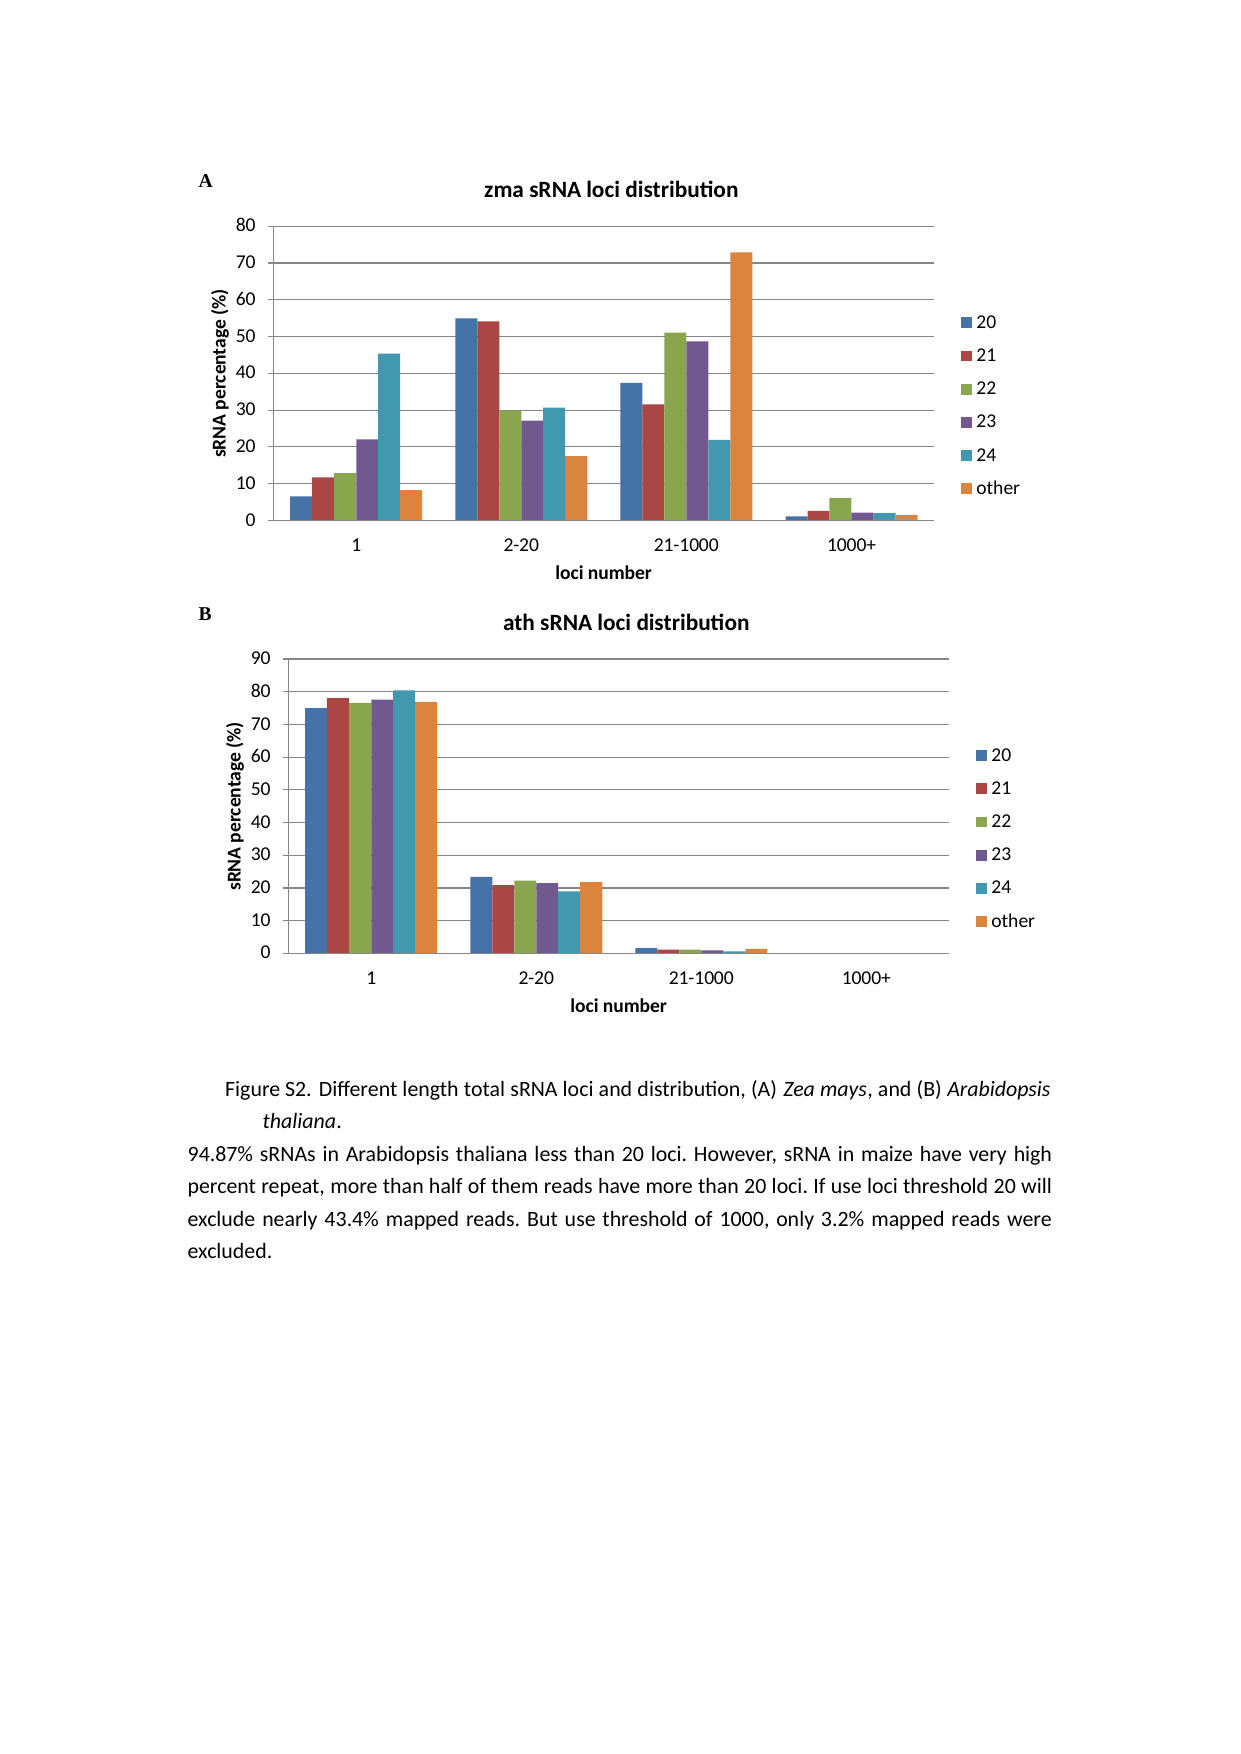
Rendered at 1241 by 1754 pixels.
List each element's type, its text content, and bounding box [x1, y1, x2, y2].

list Different length total sRNA loci and distribution, (A) Zea mays, and (B) Arabidopsis thaliana. [225, 1072, 1053, 1137]
text 94.87% sRNAs in Arabidopsis thaliana less than 20 loci. However, sRNA in maize have very high percent repeat, more than half of them reads have more than 20 loci. If use loci threshold 20 will exclude nearly 43.4% mapped reads. But use threshold of 1000, only 3.2% mapped reads were excluded. [187, 1137, 1053, 1267]
